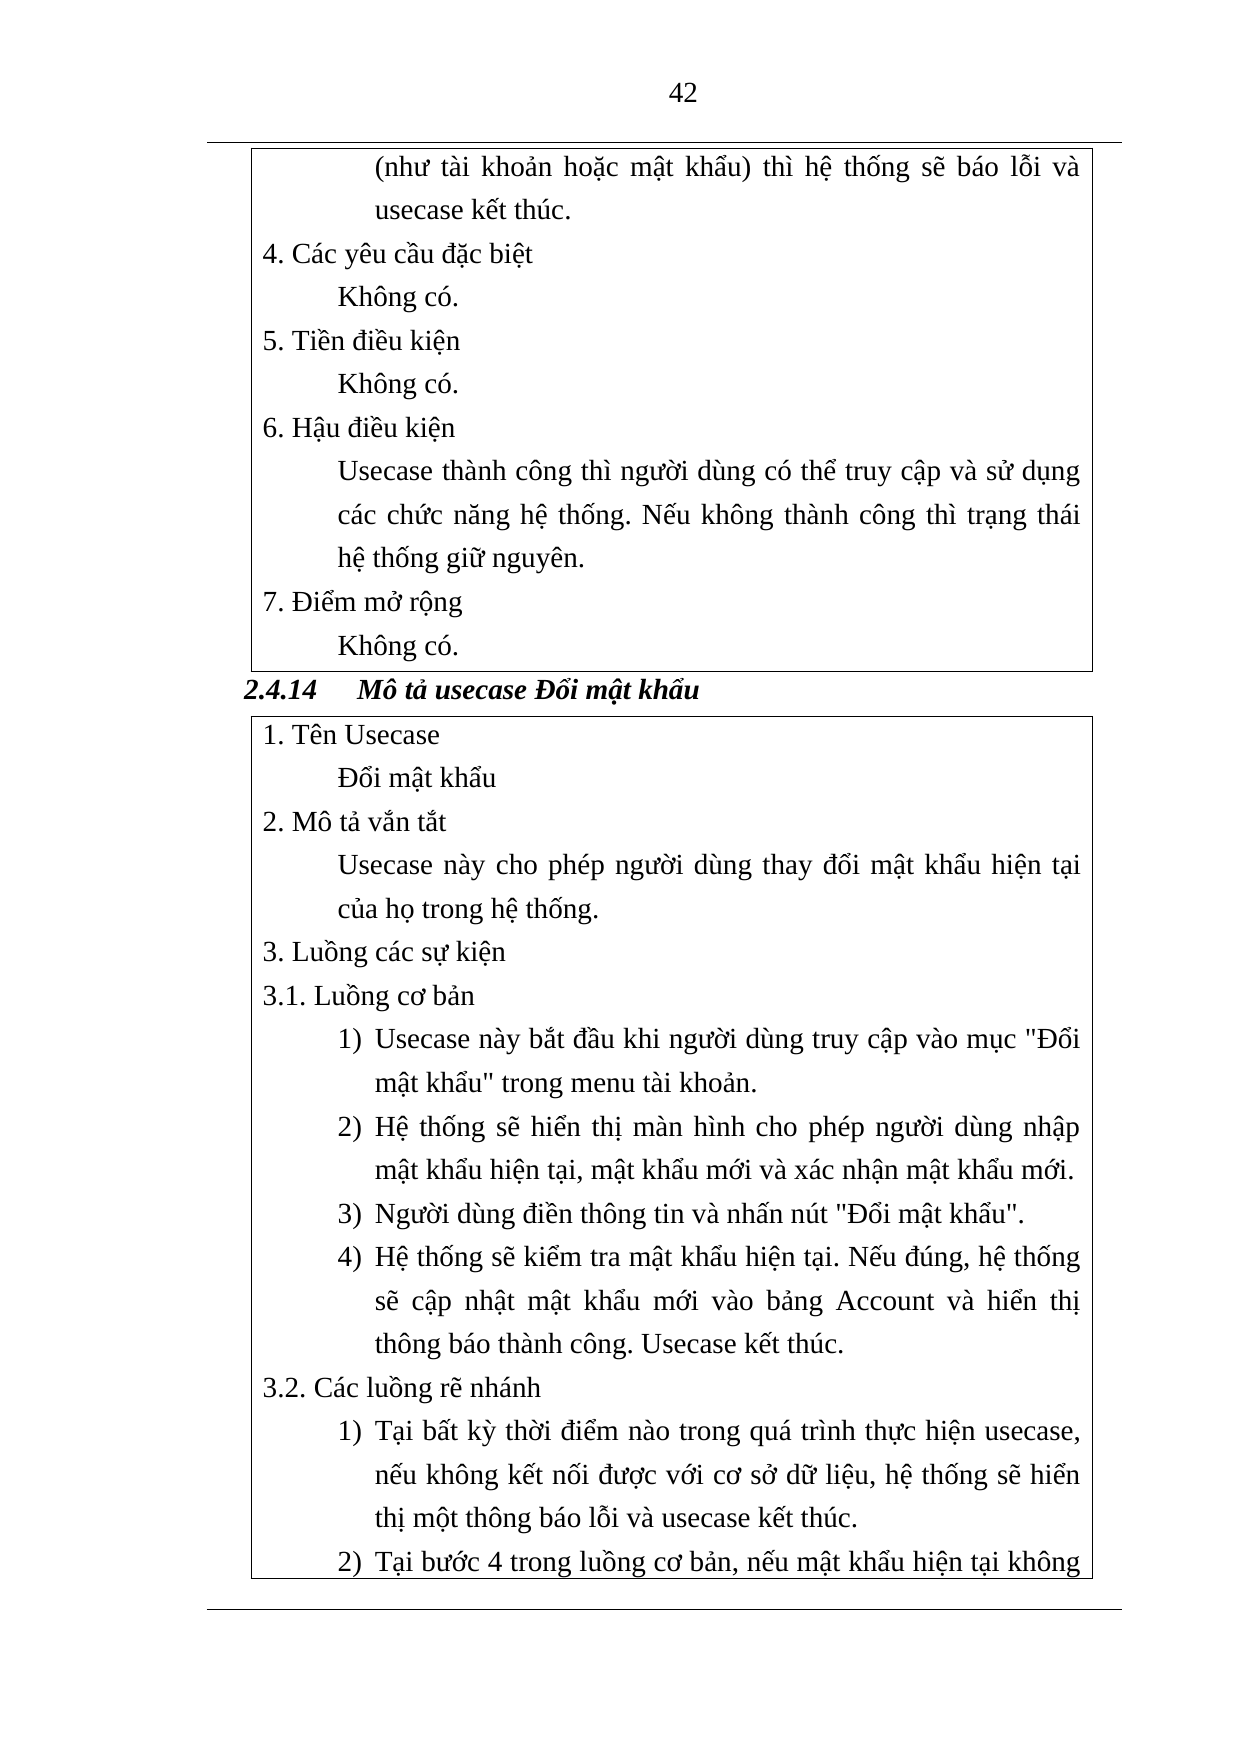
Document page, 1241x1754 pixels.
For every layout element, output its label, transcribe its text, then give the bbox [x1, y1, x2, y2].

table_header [252, 149, 1092, 671]
subtitle Mô tả usecase Đổi mật khẩu [207, 672, 1122, 706]
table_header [252, 717, 1092, 1578]
